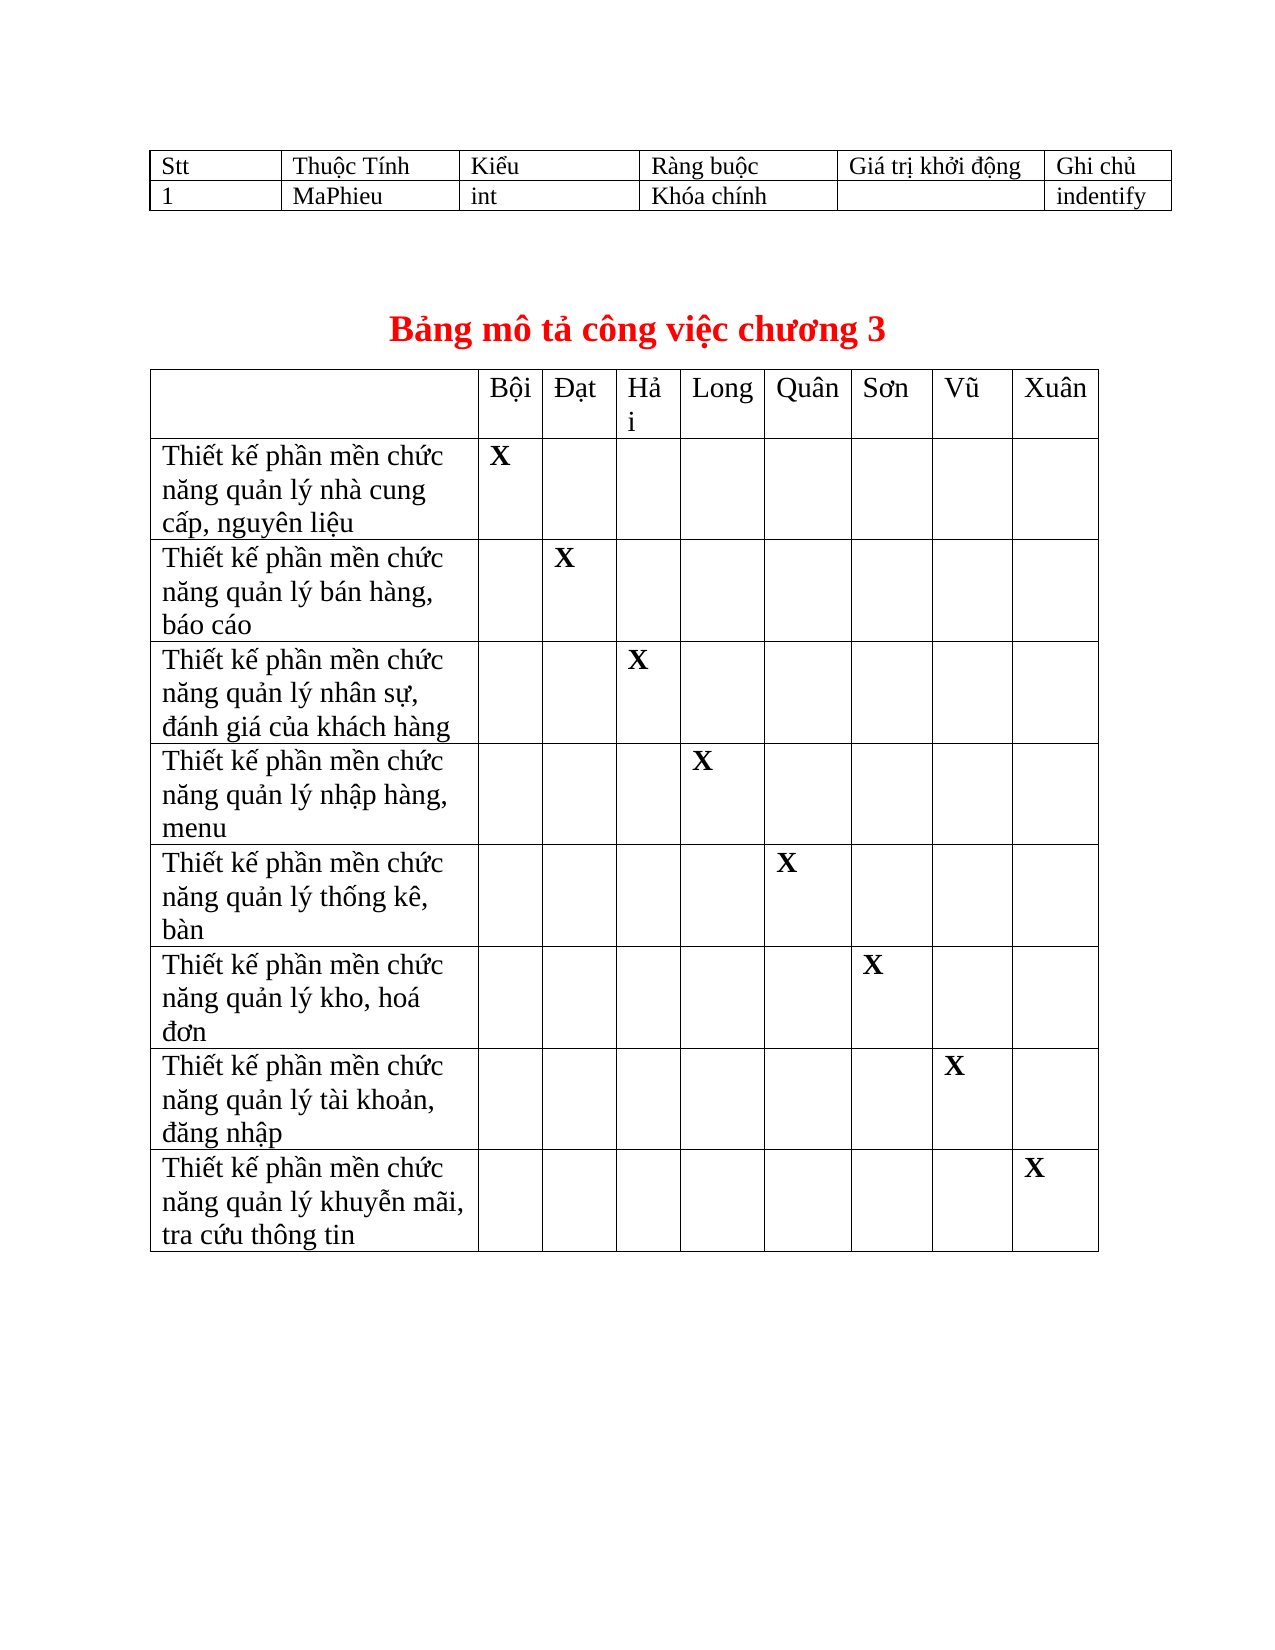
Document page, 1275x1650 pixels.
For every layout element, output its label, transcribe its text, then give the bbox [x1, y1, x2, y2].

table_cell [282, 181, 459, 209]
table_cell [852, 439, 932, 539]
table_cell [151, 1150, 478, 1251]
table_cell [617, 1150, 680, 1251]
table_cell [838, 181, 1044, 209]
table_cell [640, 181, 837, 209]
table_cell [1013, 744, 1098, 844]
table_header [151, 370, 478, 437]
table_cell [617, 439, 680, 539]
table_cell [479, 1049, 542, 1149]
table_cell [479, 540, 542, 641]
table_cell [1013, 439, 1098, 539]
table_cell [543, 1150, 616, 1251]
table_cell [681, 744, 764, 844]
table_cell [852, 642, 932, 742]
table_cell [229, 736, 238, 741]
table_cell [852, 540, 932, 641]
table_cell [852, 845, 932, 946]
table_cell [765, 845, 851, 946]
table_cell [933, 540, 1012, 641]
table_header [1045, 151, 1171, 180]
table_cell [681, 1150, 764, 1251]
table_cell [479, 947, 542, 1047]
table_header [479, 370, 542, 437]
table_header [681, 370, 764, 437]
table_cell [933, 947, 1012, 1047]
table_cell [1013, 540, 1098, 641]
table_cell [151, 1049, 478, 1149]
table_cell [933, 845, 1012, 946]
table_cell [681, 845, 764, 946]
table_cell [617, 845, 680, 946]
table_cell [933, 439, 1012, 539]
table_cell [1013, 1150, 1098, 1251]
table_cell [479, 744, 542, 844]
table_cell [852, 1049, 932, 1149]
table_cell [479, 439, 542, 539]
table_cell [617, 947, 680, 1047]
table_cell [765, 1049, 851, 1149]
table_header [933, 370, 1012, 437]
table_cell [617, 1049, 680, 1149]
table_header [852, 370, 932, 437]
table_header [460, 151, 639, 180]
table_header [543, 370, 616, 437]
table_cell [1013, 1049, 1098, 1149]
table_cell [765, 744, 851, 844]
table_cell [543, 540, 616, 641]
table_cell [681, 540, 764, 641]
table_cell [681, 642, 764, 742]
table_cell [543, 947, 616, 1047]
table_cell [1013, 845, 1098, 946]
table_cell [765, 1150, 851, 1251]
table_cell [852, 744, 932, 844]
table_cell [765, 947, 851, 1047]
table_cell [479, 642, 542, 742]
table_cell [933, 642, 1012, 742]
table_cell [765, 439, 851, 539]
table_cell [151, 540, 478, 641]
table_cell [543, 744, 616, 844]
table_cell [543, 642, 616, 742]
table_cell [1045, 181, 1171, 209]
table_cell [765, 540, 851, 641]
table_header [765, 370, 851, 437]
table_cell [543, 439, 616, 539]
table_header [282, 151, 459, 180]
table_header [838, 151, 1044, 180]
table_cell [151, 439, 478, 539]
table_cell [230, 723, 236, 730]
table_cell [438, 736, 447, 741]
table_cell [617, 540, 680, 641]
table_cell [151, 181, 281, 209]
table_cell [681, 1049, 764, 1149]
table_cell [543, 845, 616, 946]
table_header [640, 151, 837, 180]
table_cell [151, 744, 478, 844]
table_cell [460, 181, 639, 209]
text Bảng mô tả công việc chương 3 [150, 306, 1125, 349]
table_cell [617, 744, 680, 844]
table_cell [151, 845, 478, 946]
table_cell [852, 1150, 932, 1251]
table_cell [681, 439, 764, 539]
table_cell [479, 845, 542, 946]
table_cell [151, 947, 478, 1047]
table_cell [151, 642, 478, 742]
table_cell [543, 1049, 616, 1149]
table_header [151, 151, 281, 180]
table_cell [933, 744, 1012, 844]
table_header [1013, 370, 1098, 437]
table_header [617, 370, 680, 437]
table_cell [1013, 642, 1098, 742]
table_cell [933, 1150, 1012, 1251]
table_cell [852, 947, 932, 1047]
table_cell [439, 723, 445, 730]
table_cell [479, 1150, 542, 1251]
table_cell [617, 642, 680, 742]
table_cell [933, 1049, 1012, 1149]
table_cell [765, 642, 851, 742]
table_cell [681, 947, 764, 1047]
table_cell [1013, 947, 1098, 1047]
